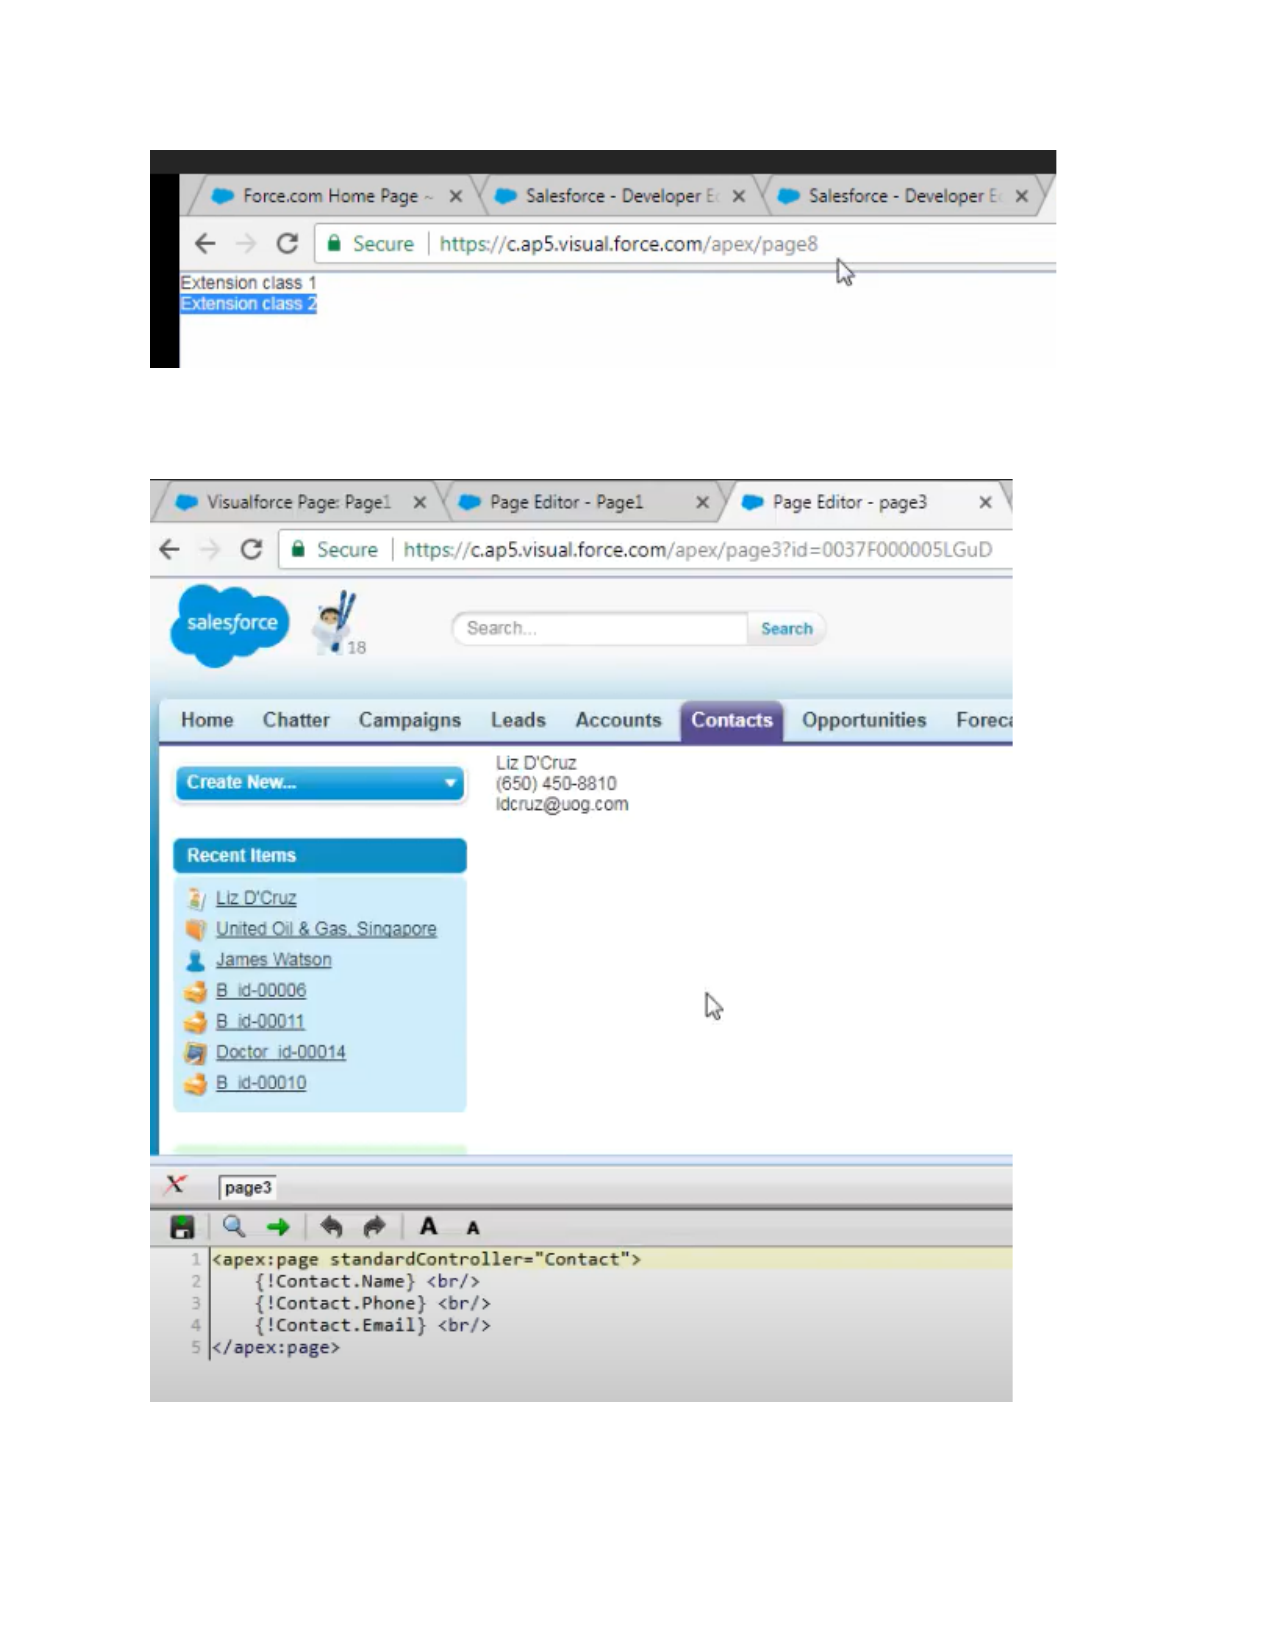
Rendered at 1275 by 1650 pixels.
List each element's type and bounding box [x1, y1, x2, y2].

picture [150, 479, 1013, 1402]
picture [150, 150, 1057, 368]
